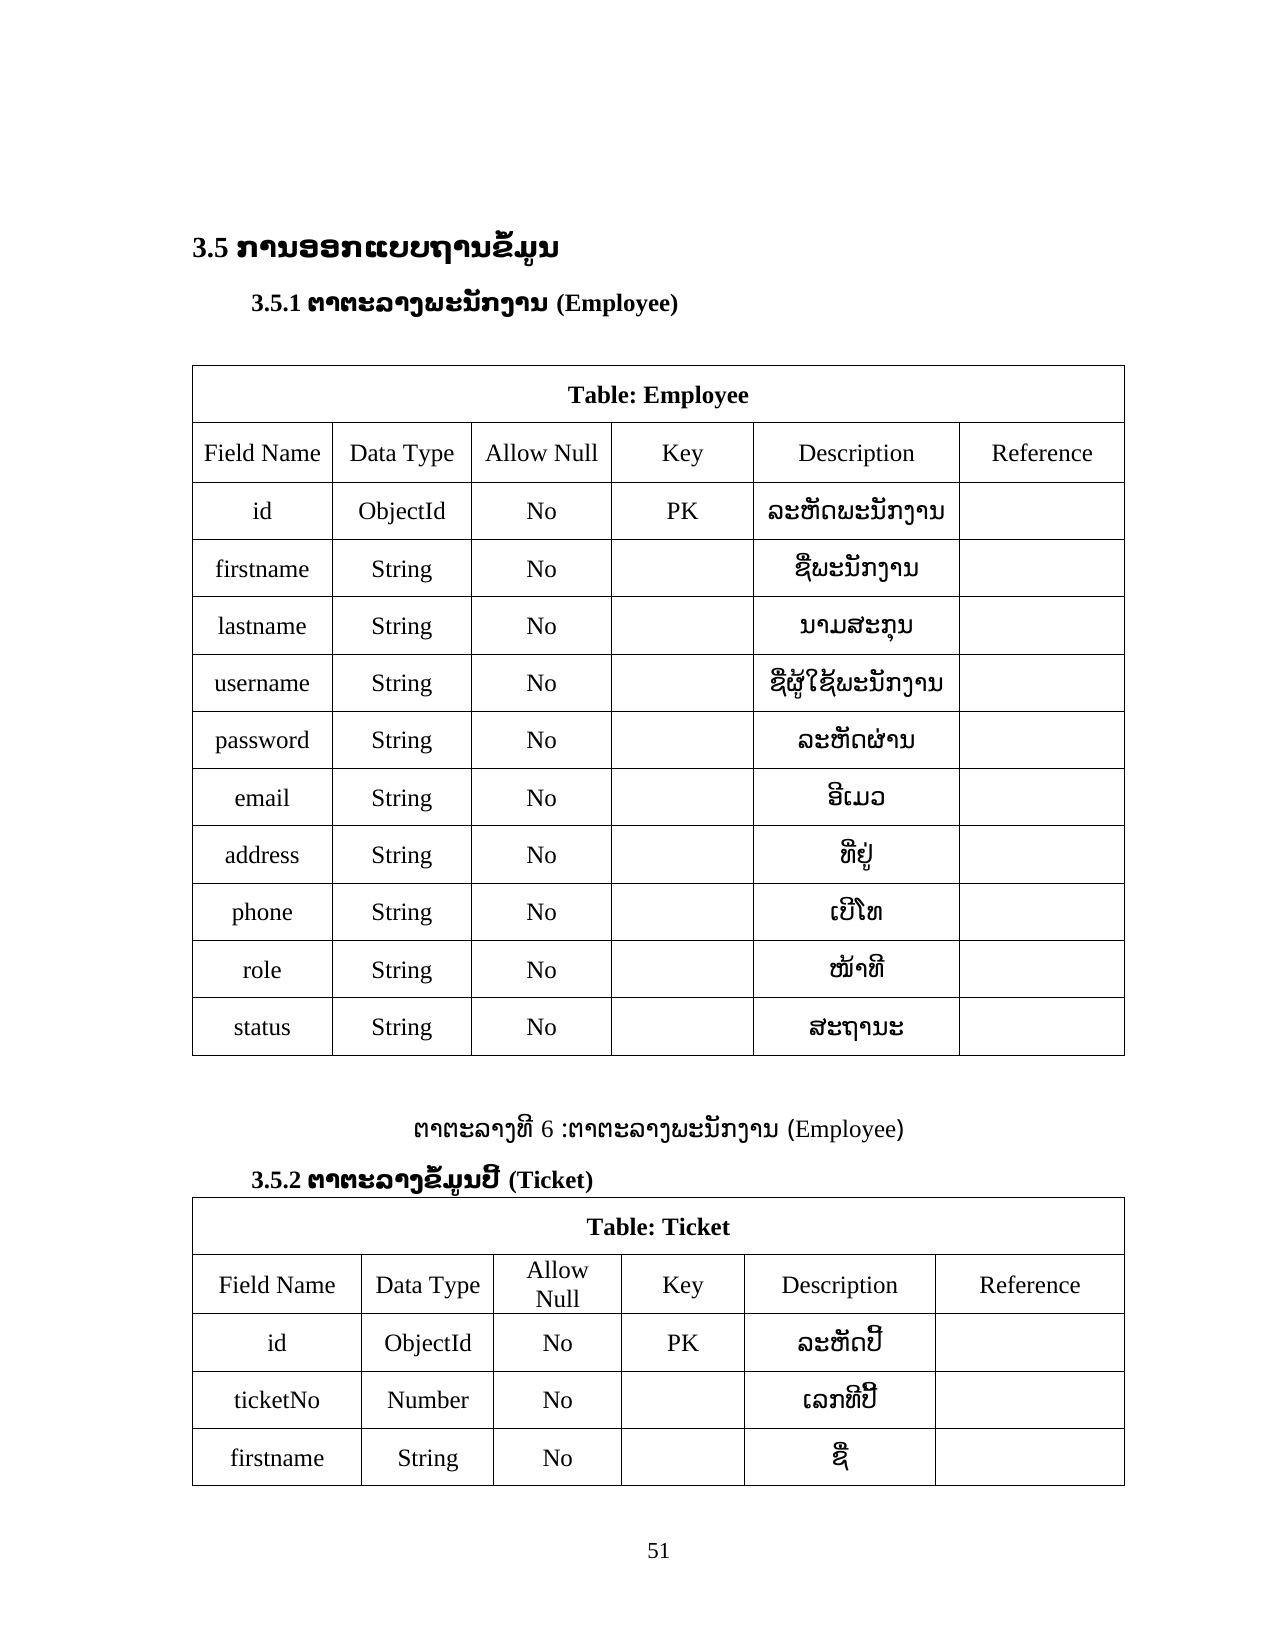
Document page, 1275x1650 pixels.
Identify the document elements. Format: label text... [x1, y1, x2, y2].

table_cell Allow Null [472, 423, 611, 482]
table_cell [612, 941, 753, 997]
table_cell ທີ່ຢູ່ [754, 826, 959, 883]
table_cell No [472, 884, 611, 940]
table_cell ໜ້າທີ [754, 941, 959, 997]
table_cell Number [362, 1372, 493, 1428]
table_cell No [472, 597, 611, 653]
table_cell PK [612, 483, 753, 539]
table_cell ObjectId [333, 483, 471, 539]
table_cell Reference [960, 423, 1124, 482]
table_cell ລະຫັດຜ່ານ [754, 712, 959, 768]
table_cell ເລກທີປີ້ [745, 1372, 935, 1428]
table_cell String [333, 597, 471, 653]
table_cell Key [622, 1255, 744, 1313]
table_cell [960, 540, 1124, 596]
subtitle 3.5.1 ຕາຕະລາງພະນັກງານ (Employee) [251, 288, 1125, 318]
table_cell ລະຫັດພະນັກງານ [754, 483, 959, 539]
table_cell String [333, 998, 471, 1054]
table_cell firstname [193, 1429, 361, 1485]
table_cell lastname [193, 597, 332, 653]
table_cell String [333, 941, 471, 997]
table_cell username [193, 655, 332, 711]
table_cell [612, 769, 753, 825]
table_cell Data Type [333, 423, 471, 482]
table_cell password [193, 712, 332, 768]
subtitle 3.5 ການອອກແບບຖານຂໍ້ມູນ [192, 230, 1125, 264]
table_cell ນາມສະກຸນ [754, 597, 959, 653]
table_cell firstname [193, 540, 332, 596]
table_cell [612, 540, 753, 596]
table_cell Description [745, 1255, 935, 1313]
table_cell [960, 655, 1124, 711]
table_cell Allow Null [494, 1255, 621, 1313]
table_cell ObjectId [362, 1314, 493, 1371]
table_cell String [362, 1429, 493, 1485]
table_header Table: Ticket [193, 1198, 1124, 1254]
table_cell id [193, 483, 332, 539]
table_cell [960, 826, 1124, 883]
table_cell [622, 1429, 744, 1485]
table_cell phone [193, 884, 332, 940]
table_cell String [333, 540, 471, 596]
table_cell No [472, 941, 611, 997]
table_cell id [193, 1314, 361, 1371]
table_cell [960, 712, 1124, 768]
table_cell String [333, 655, 471, 711]
table_cell [936, 1429, 1124, 1485]
table_cell [612, 998, 753, 1054]
table_cell ຊື່ຜູ້ໃຊ້້ພະນັກງານ [754, 655, 959, 711]
table_cell address [193, 826, 332, 883]
table_cell [960, 597, 1124, 653]
table_header Table: Employee [193, 366, 1124, 422]
table_cell [612, 884, 753, 940]
table_cell No [472, 655, 611, 711]
text ຕາຕະລາງທີ 6 :ຕາຕະລາງພະນັກງານ (Employee) [192, 1110, 1125, 1144]
table_cell No [494, 1314, 621, 1371]
table_cell ອີເມວ [754, 769, 959, 825]
table_cell status [193, 998, 332, 1054]
table_cell [960, 998, 1124, 1054]
table_cell Key [612, 423, 753, 482]
table_cell String [333, 769, 471, 825]
table_cell ລະຫັດປີ້ [745, 1314, 935, 1371]
table_cell No [494, 1429, 621, 1485]
table_cell Field Name [193, 423, 332, 482]
table_cell [612, 712, 753, 768]
table_cell role [193, 941, 332, 997]
table_cell [960, 483, 1124, 539]
table_cell ສະຖານະ [754, 998, 959, 1054]
table_cell ຊື່ພະນັກງານ [754, 540, 959, 596]
table_cell No [472, 998, 611, 1054]
table_cell Data Type [362, 1255, 493, 1313]
table_cell email [193, 769, 332, 825]
subtitle 3.5.2 ຕາຕະລາງຂໍ້ມູນປີ້ (Ticket) [251, 1165, 1125, 1194]
table_cell [960, 884, 1124, 940]
table_cell Field Name [193, 1255, 361, 1313]
table_cell String [333, 884, 471, 940]
table_cell [936, 1372, 1124, 1428]
table_cell No [472, 769, 611, 825]
table_cell Description [754, 423, 959, 482]
table_cell No [472, 826, 611, 883]
table_cell No [472, 483, 611, 539]
table_cell No [472, 540, 611, 596]
table_cell [612, 655, 753, 711]
table_cell String [333, 712, 471, 768]
table_cell [960, 941, 1124, 997]
table_cell String [333, 826, 471, 883]
table_cell Reference [936, 1255, 1124, 1313]
table_cell No [472, 712, 611, 768]
table_cell [612, 597, 753, 653]
table_cell ເບີໂທ [754, 884, 959, 940]
table_cell ticketNo [193, 1372, 361, 1428]
table_cell ຊື່ [745, 1429, 935, 1485]
table_cell [960, 769, 1124, 825]
table_cell [612, 826, 753, 883]
table_cell [622, 1372, 744, 1428]
table_cell PK [622, 1314, 744, 1371]
table_cell No [494, 1372, 621, 1428]
table_cell [936, 1314, 1124, 1371]
